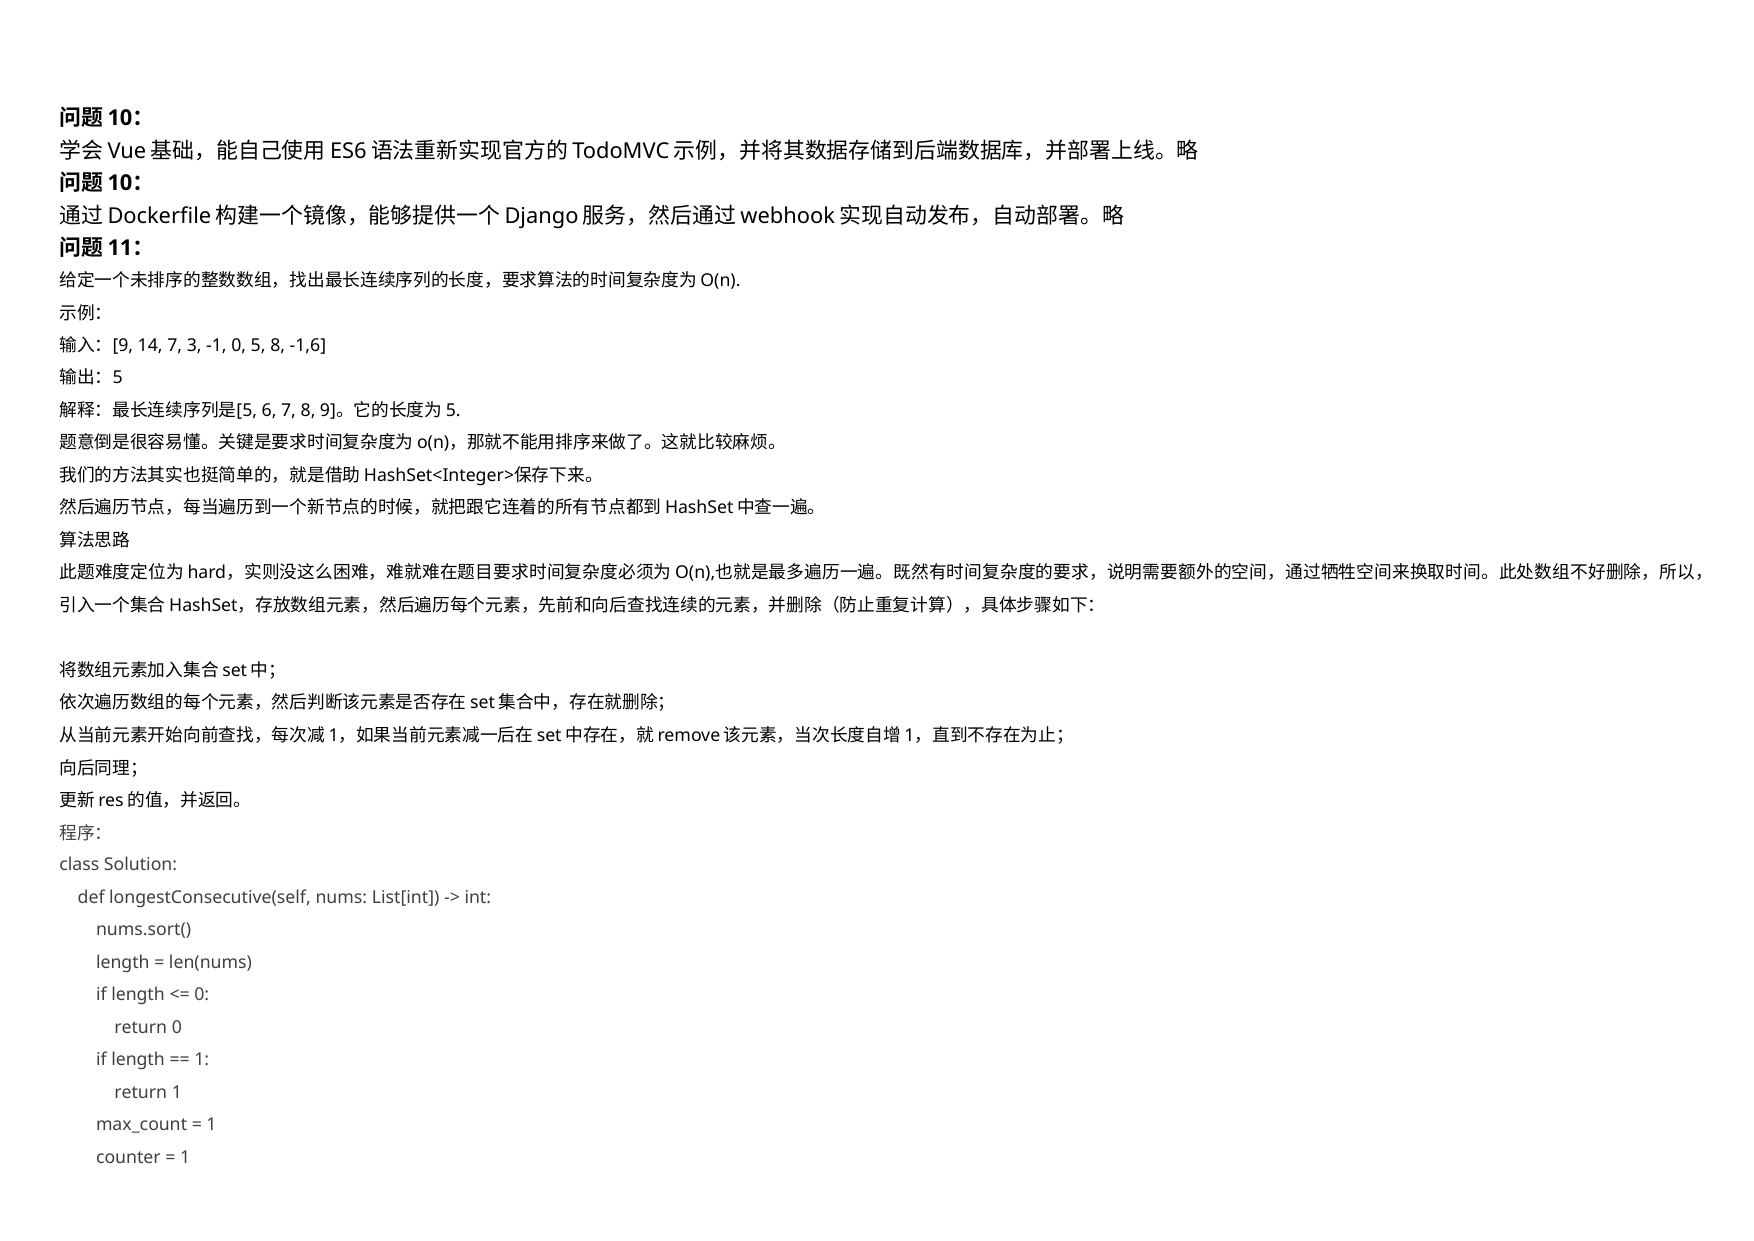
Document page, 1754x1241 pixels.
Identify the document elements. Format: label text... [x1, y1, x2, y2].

text 将数组元素加入集合set中； [59, 653, 1695, 685]
text 输出：5 [59, 360, 1695, 393]
text 学会Vue基础，能自己使用ES6语法重新实现官方的TodoMVC示例，并将其数据存储到后端数据库，并部署上线。略 [59, 133, 1695, 165]
text 向后同理； [59, 750, 1695, 783]
text 然后遍历节点，每当遍历到一个新节点的时候，就把跟它连着的所有节点都到HashSet中查一遍。 [59, 490, 1695, 523]
text 依次遍历数组的每个元素，然后判断该元素是否存在set集合中，存在就删除； [59, 685, 1695, 718]
text max_count = 1 [59, 1108, 1695, 1140]
text if length == 1: [59, 1043, 1695, 1075]
text return 0 [59, 1010, 1695, 1043]
text class Solution: [59, 848, 1695, 880]
text nums.sort() [59, 913, 1695, 945]
text 从当前元素开始向前查找，每次减1，如果当前元素减一后在set中存在，就remove该元素，当次长度自增1，直到不存在为止； [59, 718, 1695, 750]
text 给定一个未排序的整数数组，找出最长连续序列的长度，要求算法的时间复杂度为O(n). [59, 263, 1695, 295]
text 问题11： [59, 230, 1695, 263]
text 解释：最长连续序列是[5, 6, 7, 8, 9]。它的长度为5. [59, 393, 1695, 425]
text 示例： [59, 295, 1695, 328]
text 题意倒是很容易懂。关键是要求时间复杂度为o(n)，那就不能用排序来做了。这就比较麻烦。 [59, 425, 1695, 458]
text 问题10： [59, 100, 1695, 133]
text def longestConsecutive(self, nums: List[int]) -> int: [59, 880, 1695, 913]
text 更新res的值，并返回。 [59, 783, 1695, 815]
text 通过Dockerfile构建一个镜像，能够提供一个Django服务，然后通过webhook实现自动发布，自动部署。略 [59, 198, 1695, 230]
text 输入：[9, 14, 7, 3, -1, 0, 5, 8, -1,6] [59, 328, 1695, 360]
text 此题难度定位为hard，实则没这么困难，难就难在题目要求时间复杂度必须为O(n),也就是最多遍历一遍。既然有时间复杂度的要求，说明需要额外的空间，通过牺牲空间来换取时间。此处数组不好删除，所以，引入一个集合HashSet，存放数组元素，然后遍历每个元素，先前和向后查找连续的元素，并删除（防止重复计算），具体步骤如下： [59, 555, 1695, 620]
text counter = 1 [59, 1140, 1695, 1173]
text return 1 [59, 1075, 1695, 1108]
text 程序： [59, 815, 1695, 848]
text if length <= 0: [59, 978, 1695, 1010]
text 算法思路 [59, 523, 1695, 555]
text 问题10： [59, 165, 1695, 198]
text 我们的方法其实也挺简单的，就是借助HashSet<Integer>保存下来。 [59, 458, 1695, 490]
text length = len(nums) [59, 945, 1695, 978]
